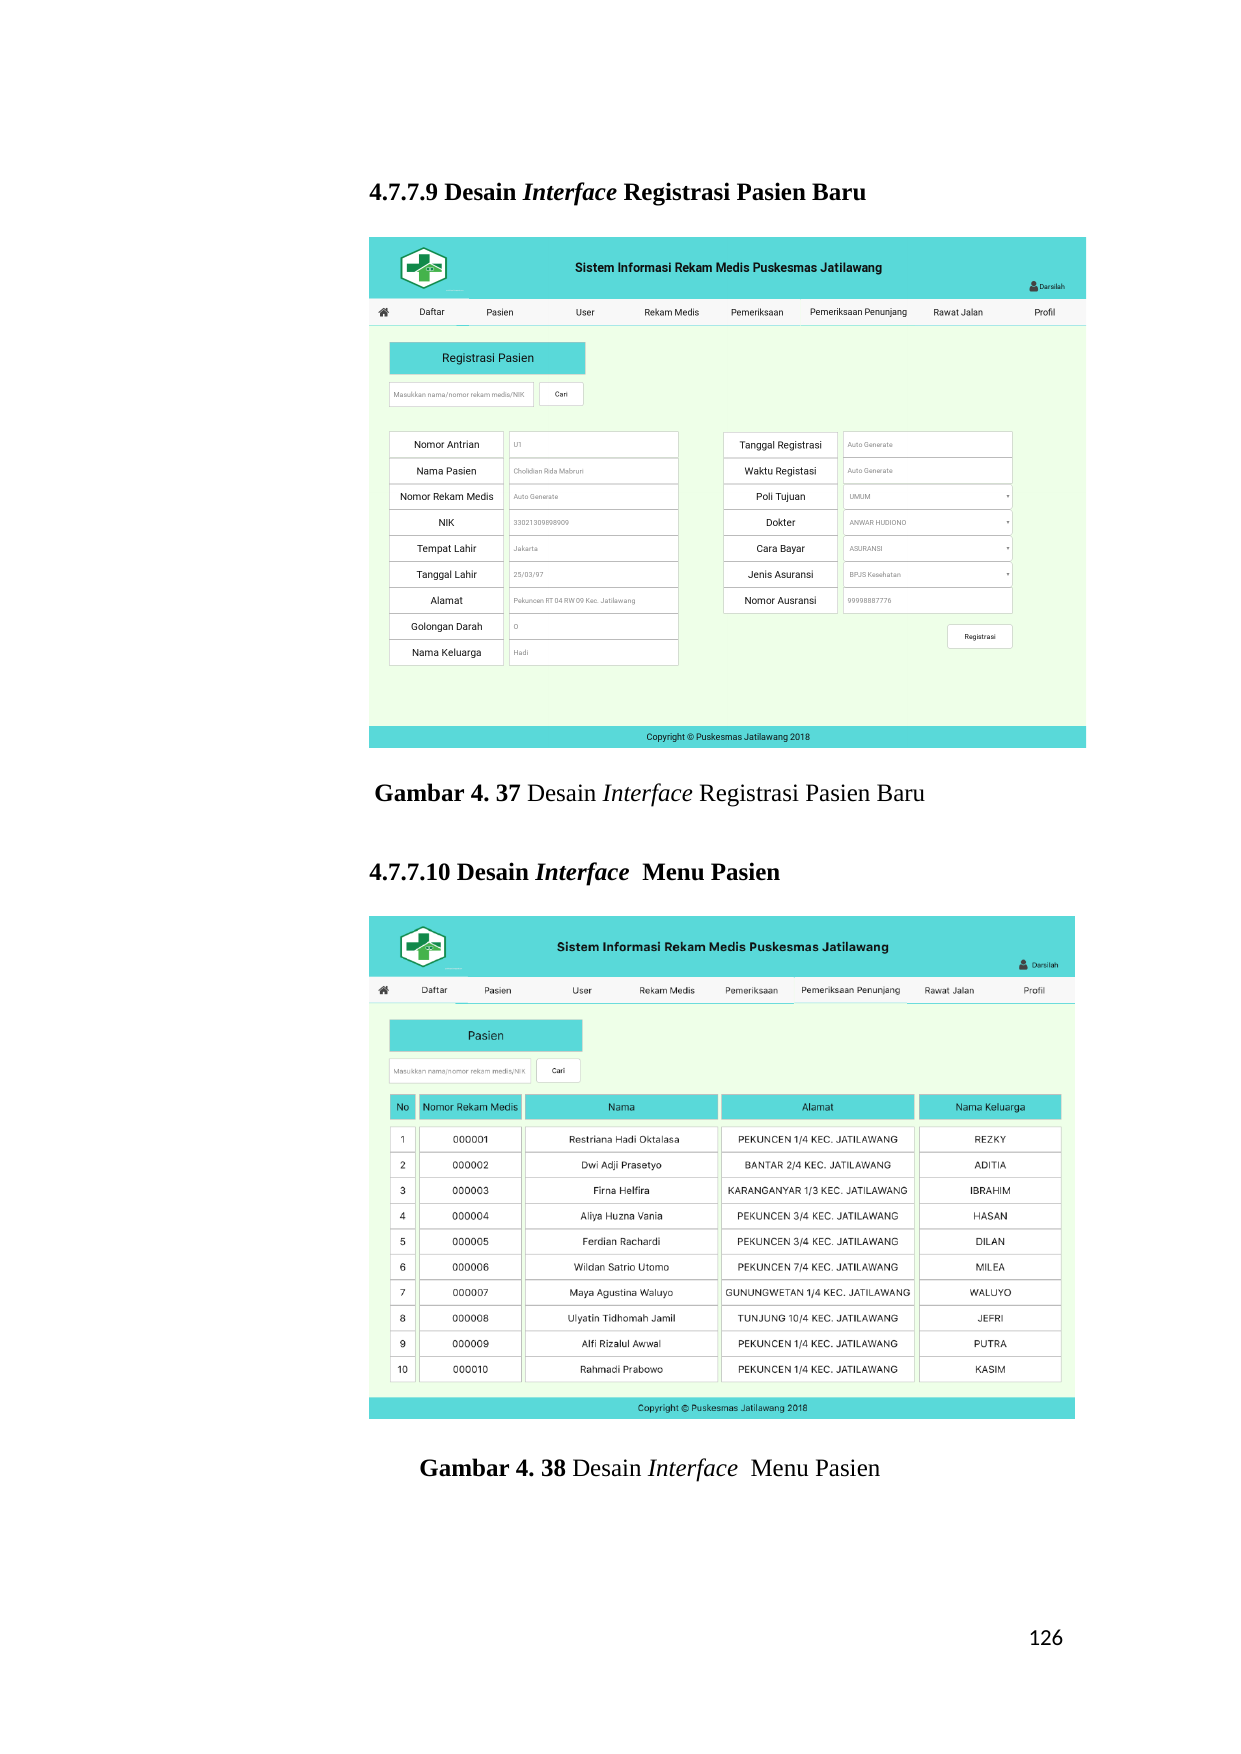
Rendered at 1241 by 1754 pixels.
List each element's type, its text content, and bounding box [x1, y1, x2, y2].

text Gambar 4. 37 Desain Interface Registrasi Pasien Baru [236, 778, 1063, 807]
subtitle 4.7.7.10 Desain Interface Menu Pasien [369, 857, 1063, 916]
picture [369, 916, 1075, 1419]
picture [369, 237, 1087, 748]
subtitle 4.7.7.9 Desain Interface Registrasi Pasien Baru [369, 177, 1063, 237]
text Gambar 4. 38 Desain Interface Menu Pasien [236, 1453, 1063, 1482]
